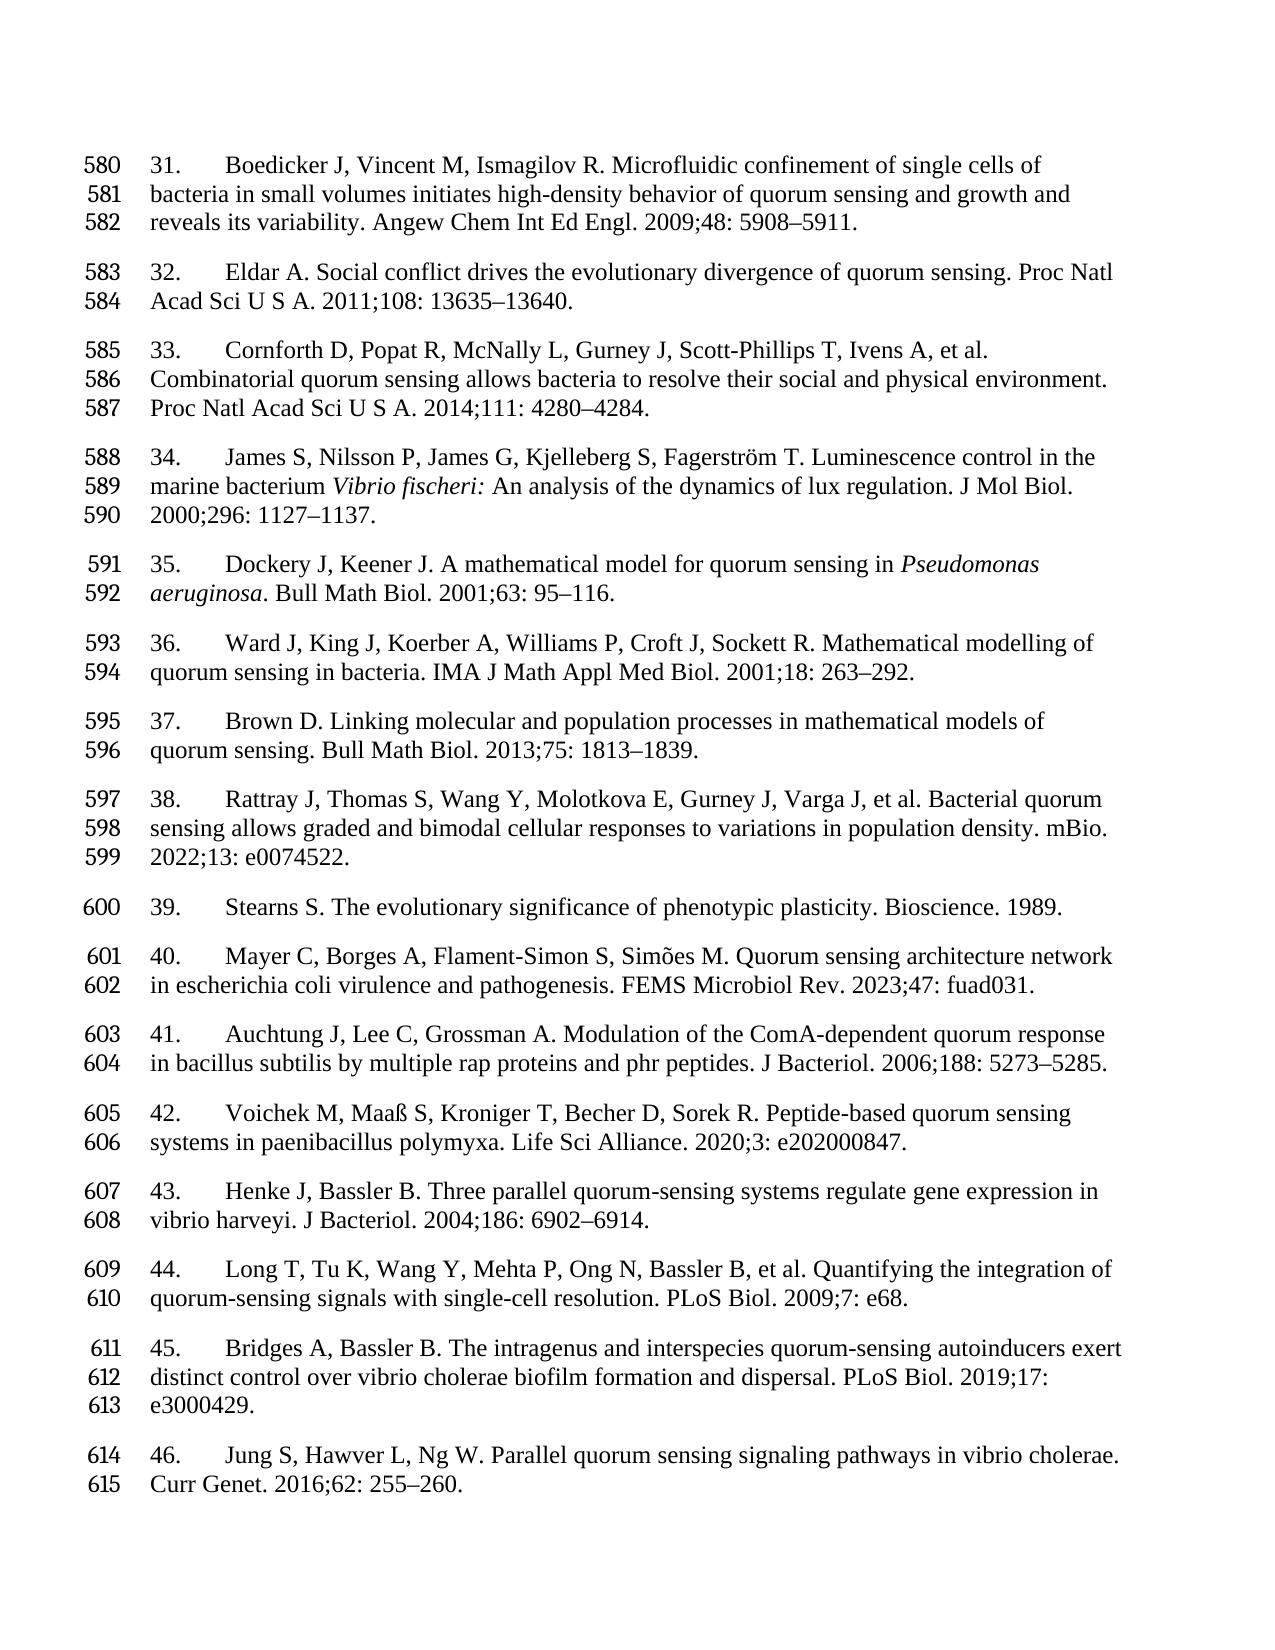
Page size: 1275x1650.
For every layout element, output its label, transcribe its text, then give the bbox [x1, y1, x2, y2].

text 40. Mayer C, Borges A, Flament-Simon S, Simões M. Quorum sensing architecture network in escherichia coli virulence and pathogenesis. FEMS Microbiol Rev. 2023;47: fuad031. [150, 941, 1125, 999]
text 43. Henke J, Bassler B. Three parallel quorum-sensing systems regulate gene expression in vibrio harveyi. J Bacteriol. 2004;186: 6902–6914. [150, 1176, 1125, 1234]
text 41. Auchtung J, Lee C, Grossman A. Modulation of the ComA-dependent quorum response in bacillus subtilis by multiple rap proteins and phr peptides. J Bacteriol. 2006;188: 5273–5285. [150, 1019, 1125, 1077]
text 46. Jung S, Hawver L, Ng W. Parallel quorum sensing signaling pathways in vibrio cholerae. Curr Genet. 2016;62: 255–260. [150, 1440, 1125, 1497]
text 38. Rattray J, Thomas S, Wang Y, Molotkova E, Gurney J, Varga J, et al. Bacterial quorum sensing allows graded and bimodal cellular responses to variations in population density. mBio. 2022;13: e0074522. [150, 784, 1125, 871]
text 32. Eldar A. Social conflict drives the evolutionary divergence of quorum sensing. Proc Natl Acad Sci U S A. 2011;108: 13635–13640. [150, 257, 1125, 314]
text 34. James S, Nilsson P, James G, Kjelleberg S, Fagerström T. Luminescence control in the marine bacterium Vibrio fischeri: An analysis of the dynamics of lux regulation. J Mol Biol. 2000;296: 1127–1137. [150, 442, 1125, 529]
text 45. Bridges A, Bassler B. The intragenus and interspecies quorum-sensing autoinducers exert distinct control over vibrio cholerae biofilm formation and dispersal. PLoS Biol. 2019;17: e3000429. [150, 1333, 1125, 1419]
text 39. Stearns S. The evolutionary significance of phenotypic plasticity. Bioscience. 1989. [150, 892, 1125, 920]
text 36. Ward J, King J, Koerber A, Williams P, Croft J, Sockett R. Mathematical modelling of quorum sensing in bacteria. IMA J Math Appl Med Biol. 2001;18: 263–292. [150, 628, 1125, 685]
text 31. Boedicker J, Vincent M, Ismagilov R. Microfluidic confinement of single cells of bacteria in small volumes initiates high-density behavior of quorum sensing and growth and reveals its variability. Angew Chem Int Ed Engl. 2009;48: 5908–5911. [150, 150, 1125, 236]
text 37. Brown D. Linking molecular and population processes in mathematical models of quorum sensing. Bull Math Biol. 2013;75: 1813–1839. [150, 706, 1125, 764]
text 44. Long T, Tu K, Wang Y, Mehta P, Ong N, Bassler B, et al. Quantifying the integration of quorum-sensing signals with single-cell resolution. PLoS Biol. 2009;7: e68. [150, 1254, 1125, 1312]
text 35. Dockery J, Keener J. A mathematical model for quorum sensing in Pseudomonas aeruginosa. Bull Math Biol. 2001;63: 95–116. [150, 549, 1125, 607]
text 33. Cornforth D, Popat R, McNally L, Gurney J, Scott-Phillips T, Ivens A, et al. Combinatorial quorum sensing allows bacteria to resolve their social and physical environment. Proc Natl Acad Sci U S A. 2014;111: 4280–4284. [150, 335, 1125, 422]
text 42. Voichek M, Maaß S, Kroniger T, Becher D, Sorek R. Peptide-based quorum sensing systems in paenibacillus polymyxa. Life Sci Alliance. 2020;3: e202000847. [150, 1098, 1125, 1155]
